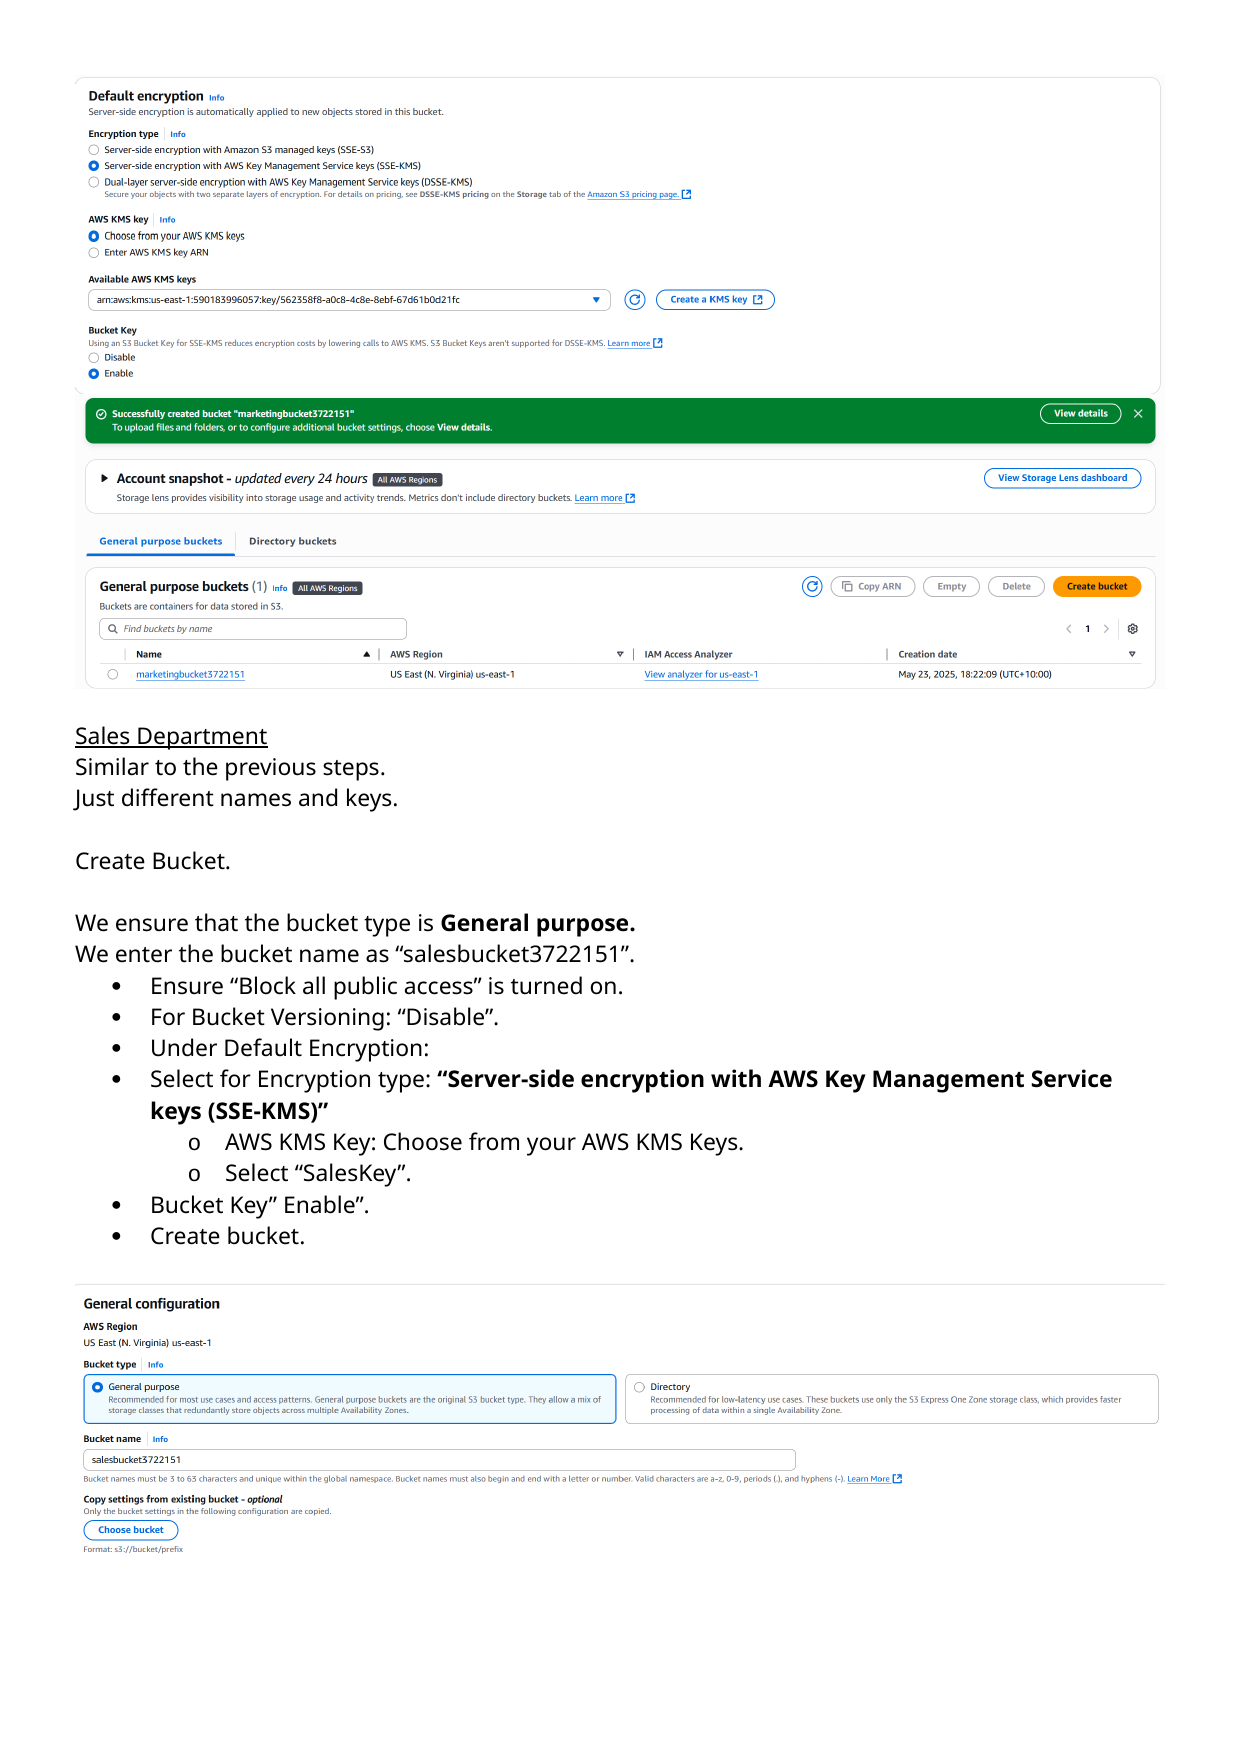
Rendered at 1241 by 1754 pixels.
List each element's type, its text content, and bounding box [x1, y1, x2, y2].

text Sales Department [75, 719, 1165, 751]
text Just different names and keys. [75, 782, 1165, 813]
list Bucket Key” Enable”. [112, 1188, 1165, 1220]
list Create bucket. [112, 1220, 1165, 1251]
picture [75, 1282, 1166, 1567]
list Ensure “Block all public access” is turned on. [112, 969, 1165, 1001]
list Under Default Encryption: [112, 1032, 1165, 1063]
text Create Bucket. [75, 844, 1165, 876]
text Similar to the previous steps. [75, 751, 1165, 782]
picture [75, 75, 1166, 689]
list For Bucket Versioning: “Disable”. [112, 1001, 1165, 1032]
list Select “SalesKey”. [187, 1157, 1165, 1188]
text We ensure that the bucket type is General purpose. [75, 907, 1165, 938]
text We enter the bucket name as “salesbucket3722151”. [75, 938, 1165, 969]
list Select for Encryption type: “Server-side encryption with AWS Key Management Service keys (SSE-KMS)” [112, 1063, 1165, 1126]
list AWS KMS Key: Choose from your AWS KMS Keys. [187, 1126, 1165, 1157]
